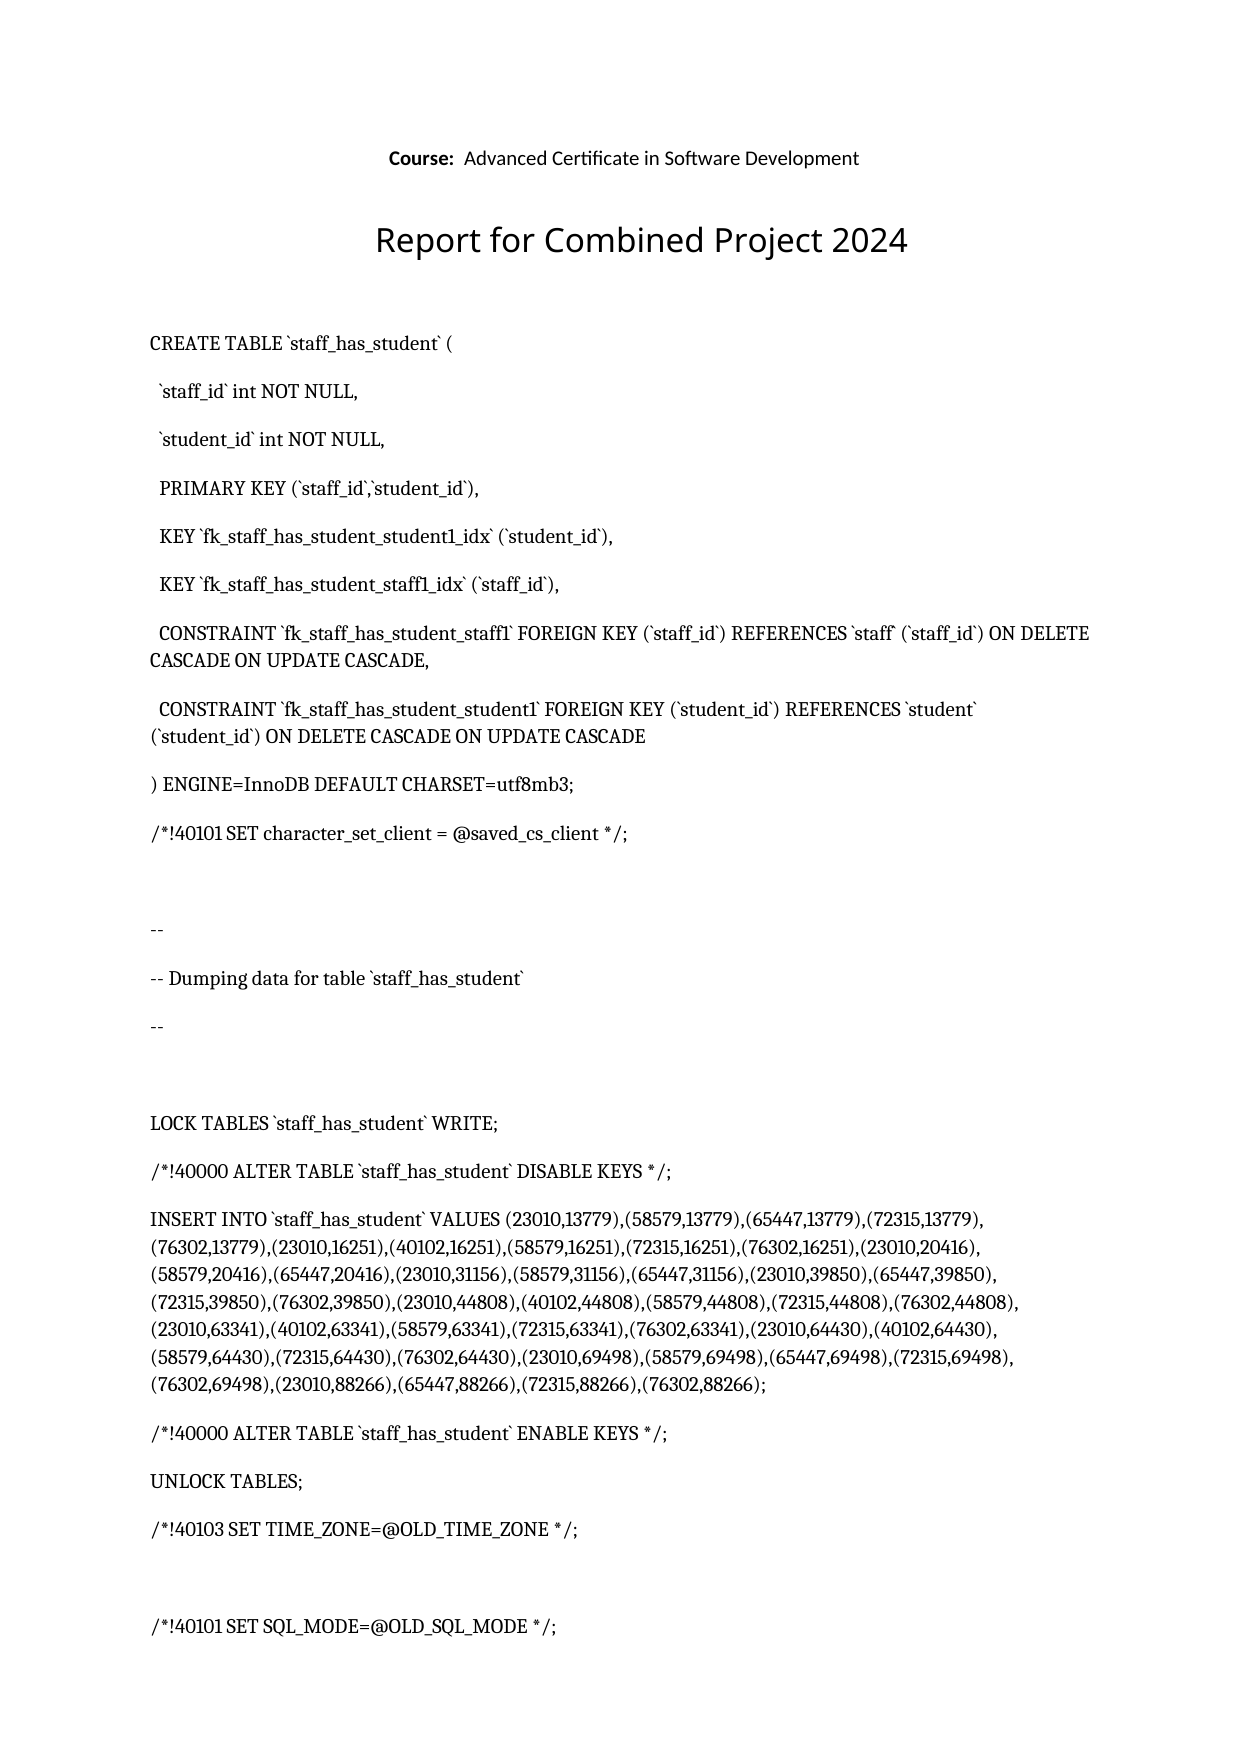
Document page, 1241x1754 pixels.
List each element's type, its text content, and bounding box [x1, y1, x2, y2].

text -- [150, 1015, 1090, 1039]
text `student_id` int NOT NULL, [150, 428, 1090, 452]
text CONSTRAINT `fk_staff_has_student_staff1` FOREIGN KEY (`staff_id`) REFERENCES `staff` (`staff_id`) ON DELETE CASCADE ON UPDATE CASCADE, [150, 621, 1090, 673]
text KEY `fk_staff_has_student_student1_idx` (`student_id`), [150, 525, 1090, 549]
text KEY `fk_staff_has_student_staff1_idx` (`staff_id`), [150, 573, 1090, 597]
text PRIMARY KEY (`staff_id`,`student_id`), [150, 476, 1090, 500]
text LOCK TABLES `staff_has_student` WRITE; [150, 1111, 1090, 1135]
text CREATE TABLE `staff_has_student` ( [150, 331, 1090, 355]
text /*!40101 SET SQL_MODE=@OLD_SQL_MODE */; [150, 1615, 1090, 1639]
text ) ENGINE=InnoDB DEFAULT CHARSET=utf8mb3; [150, 773, 1090, 797]
text UNLOCK TABLES; [150, 1470, 1090, 1494]
text -- [150, 918, 1090, 942]
text CONSTRAINT `fk_staff_has_student_student1` FOREIGN KEY (`student_id`) REFERENCES `student` (`student_id`) ON DELETE CASCADE ON UPDATE CASCADE [150, 697, 1090, 749]
text /*!40101 SET character_set_client = @saved_cs_client */; [150, 821, 1090, 845]
text /*!40000 ALTER TABLE `staff_has_student` DISABLE KEYS */; [150, 1160, 1090, 1184]
text /*!40000 ALTER TABLE `staff_has_student` ENABLE KEYS */; [150, 1421, 1090, 1445]
text -- Dumping data for table `staff_has_student` [150, 966, 1090, 990]
text /*!40103 SET TIME_ZONE=@OLD_TIME_ZONE */; [150, 1518, 1090, 1542]
text `staff_id` int NOT NULL, [150, 380, 1090, 404]
text INSERT INTO `staff_has_student` VALUES (23010,13779),(58579,13779),(65447,13779),(72315,13779),(76302,13779),(23010,16251),(40102,16251),(58579,16251),(72315,16251),(76302,16251),(23010,20416),(58579,20416),(65447,20416),(23010,31156),(58579,31156),(65447,31156),(23010,39850),(65447,39850),(72315,39850),(76302,39850),(23010,44808),(40102,44808),(58579,44808),(72315,44808),(76302,44808),(23010,63341),(40102,63341),(58579,63341),(72315,63341),(76302,63341),(23010,64430),(40102,64430),(58579,64430),(72315,64430),(76302,64430),(23010,69498),(58579,69498),(65447,69498),(72315,69498),(76302,69498),(23010,88266),(65447,88266),(72315,88266),(76302,88266); [150, 1208, 1090, 1397]
